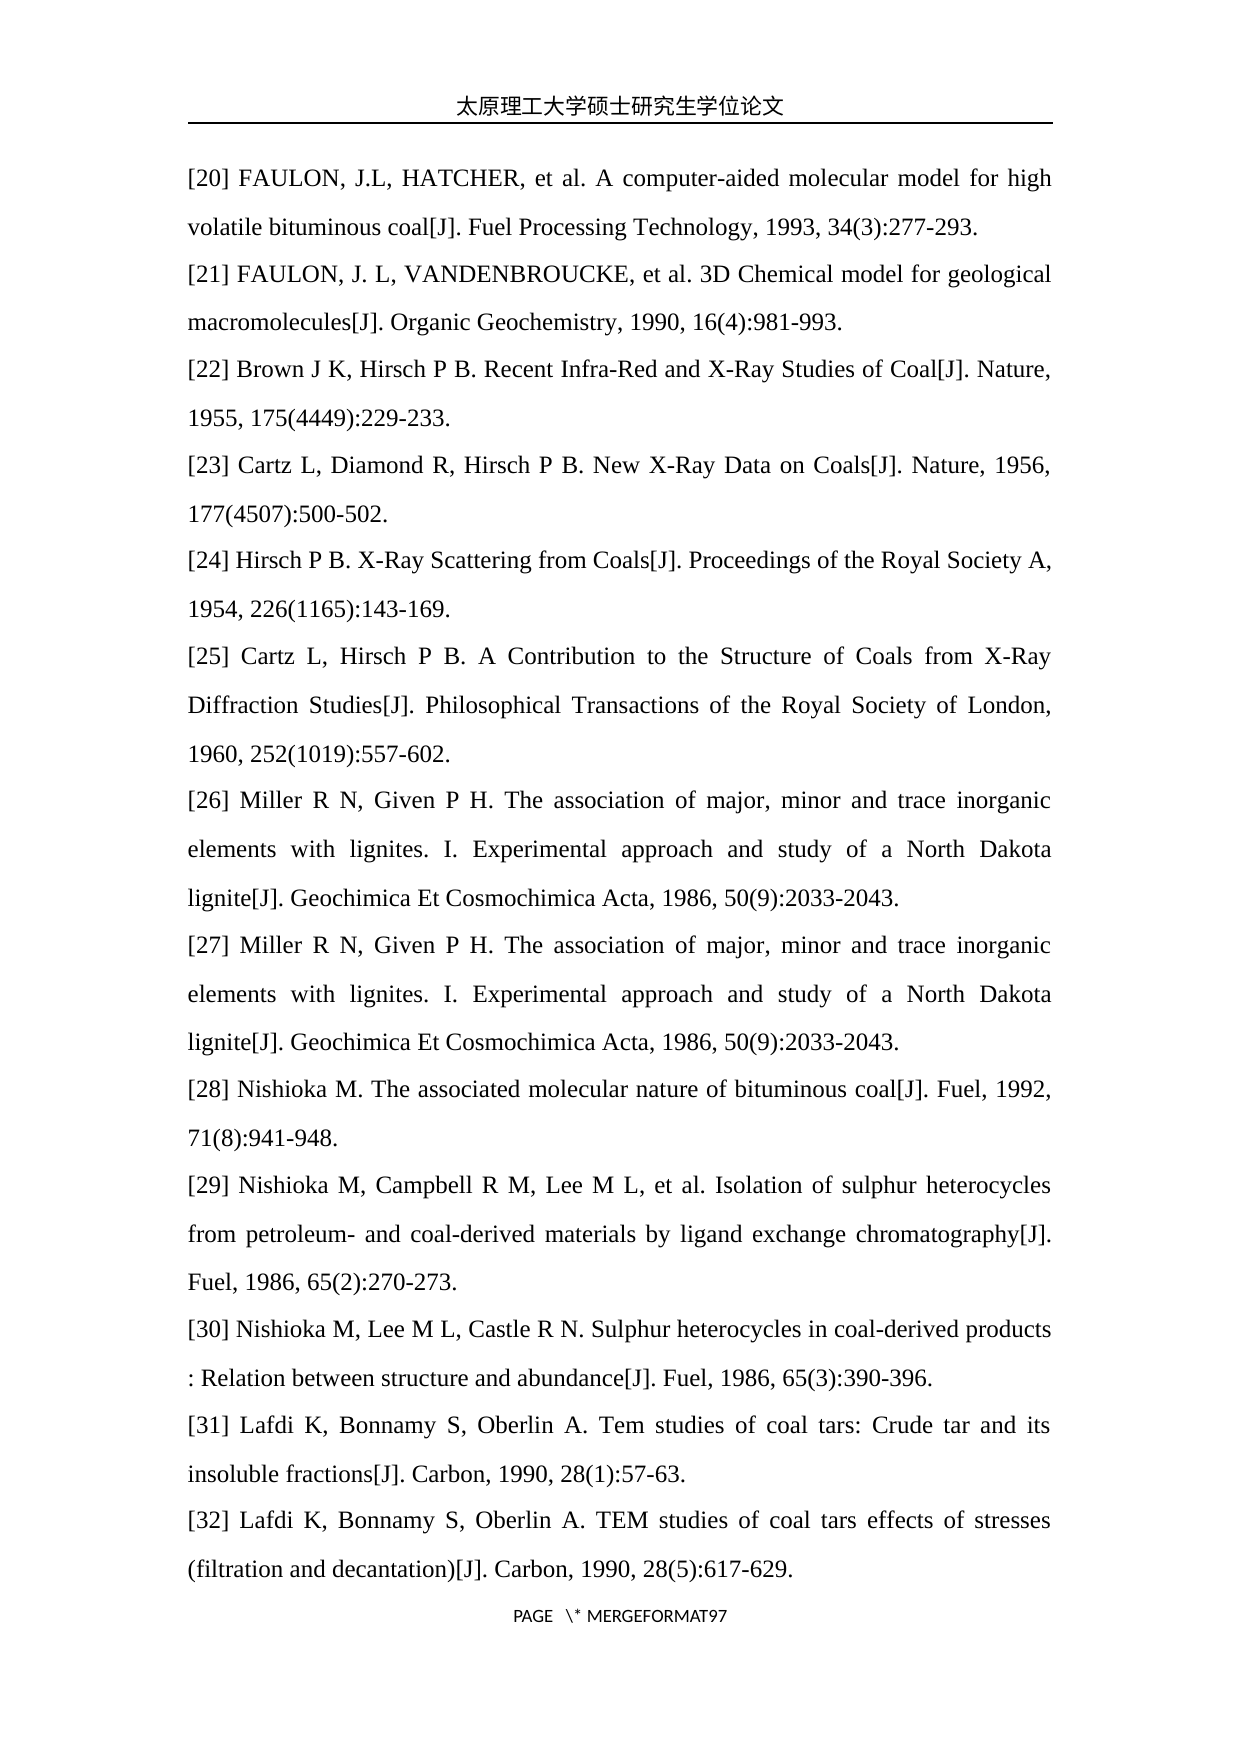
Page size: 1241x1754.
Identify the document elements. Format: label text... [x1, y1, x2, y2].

text [26] Miller R N, Given P H. The association of major, minor and trace inorganic elements with lignites. I. Experimental approach and study of a North Dakota lignite[J]. Geochimica Et Cosmochimica Acta, 1986, 50(9):2033-2043. [187, 784, 1053, 914]
text [22] Brown J K, Hirsch P B. Recent Infra-Red and X-Ray Studies of Coal[J]. Nature, 1955, 175(4449):229-233. [187, 352, 1053, 434]
text [27] Miller R N, Given P H. The association of major, minor and trace inorganic elements with lignites. I. Experimental approach and study of a North Dakota lignite[J]. Geochimica Et Cosmochimica Acta, 1986, 50(9):2033-2043. [187, 928, 1053, 1058]
text [21] FAULON, J. L, VANDENBROUCKE, et al. 3D Chemical model for geological macromolecules[J]. Organic Geochemistry, 1990, 16(4):981-993. [187, 257, 1053, 338]
text [30] Nishioka M, Lee M L, Castle R N. Sulphur heterocycles in coal-derived products : Relation between structure and abundance[J]. Fuel, 1986, 65(3):390-396. [187, 1312, 1053, 1394]
text [28] Nishioka M. The associated molecular nature of bituminous coal[J]. Fuel, 1992, 71(8):941-948. [187, 1072, 1053, 1154]
text [32] Lafdi K, Bonnamy S, Oberlin A. TEM studies of coal tars effects of stresses (filtration and decantation)[J]. Carbon, 1990, 28(5):617-629. [187, 1504, 1053, 1585]
text [31] Lafdi K, Bonnamy S, Oberlin A. Tem studies of coal tars: Crude tar and its insoluble fractions[J]. Carbon, 1990, 28(1):57-63. [187, 1408, 1053, 1489]
text [25] Cartz L, Hirsch P B. A Contribution to the Structure of Coals from X-Ray Diffraction Studies[J]. Philosophical Transactions of the Royal Society of London, 1960, 252(1019):557-602. [187, 639, 1053, 769]
text [29] Nishioka M, Campbell R M, Lee M L, et al. Isolation of sulphur heterocycles from petroleum- and coal-derived materials by ligand exchange chromatography[J]. Fuel, 1986, 65(2):270-273. [187, 1168, 1053, 1298]
text [20] FAULON, J.L, HATCHER, et al. A computer-aided molecular model for high volatile bituminous coal[J]. Fuel Processing Technology, 1993, 34(3):277-293. [187, 161, 1053, 242]
text [24] Hirsch P B. X-Ray Scattering from Coals[J]. Proceedings of the Royal Society A, 1954, 226(1165):143-169. [187, 544, 1053, 625]
text [23] Cartz L, Diamond R, Hirsch P B. New X-Ray Data on Coals[J]. Nature, 1956, 177(4507):500-502. [187, 448, 1053, 529]
